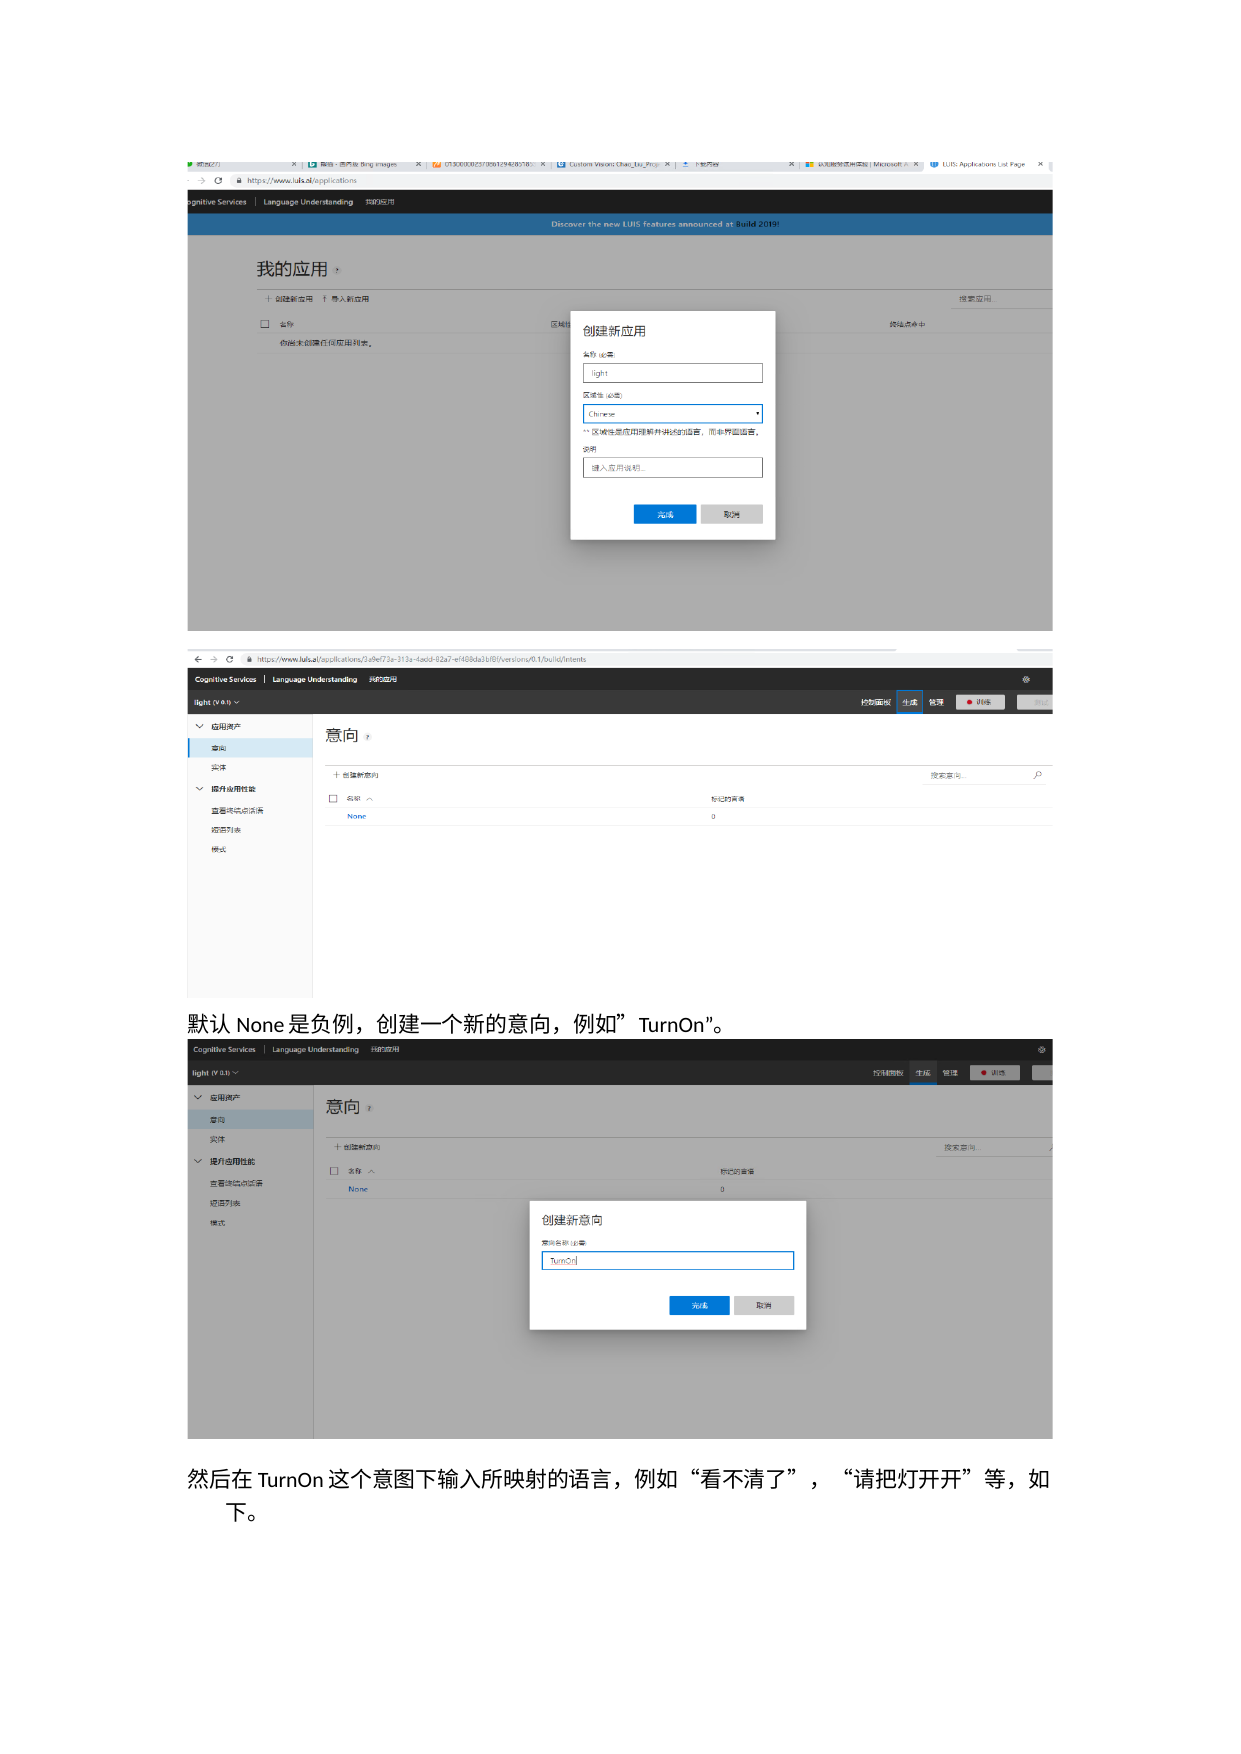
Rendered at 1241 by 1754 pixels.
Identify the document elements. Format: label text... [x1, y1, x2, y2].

picture [187, 162, 1053, 631]
picture [187, 1039, 1053, 1439]
picture [187, 649, 1053, 998]
list 默认 None是负例，创建一个新的意向，例如”TurnOn”。 [187, 1007, 1053, 1039]
list 然后在TurnOn这个意图下输入所映射的语言，例如“看不清了”，“请把灯开开”等，如下。 [187, 1462, 1053, 1527]
